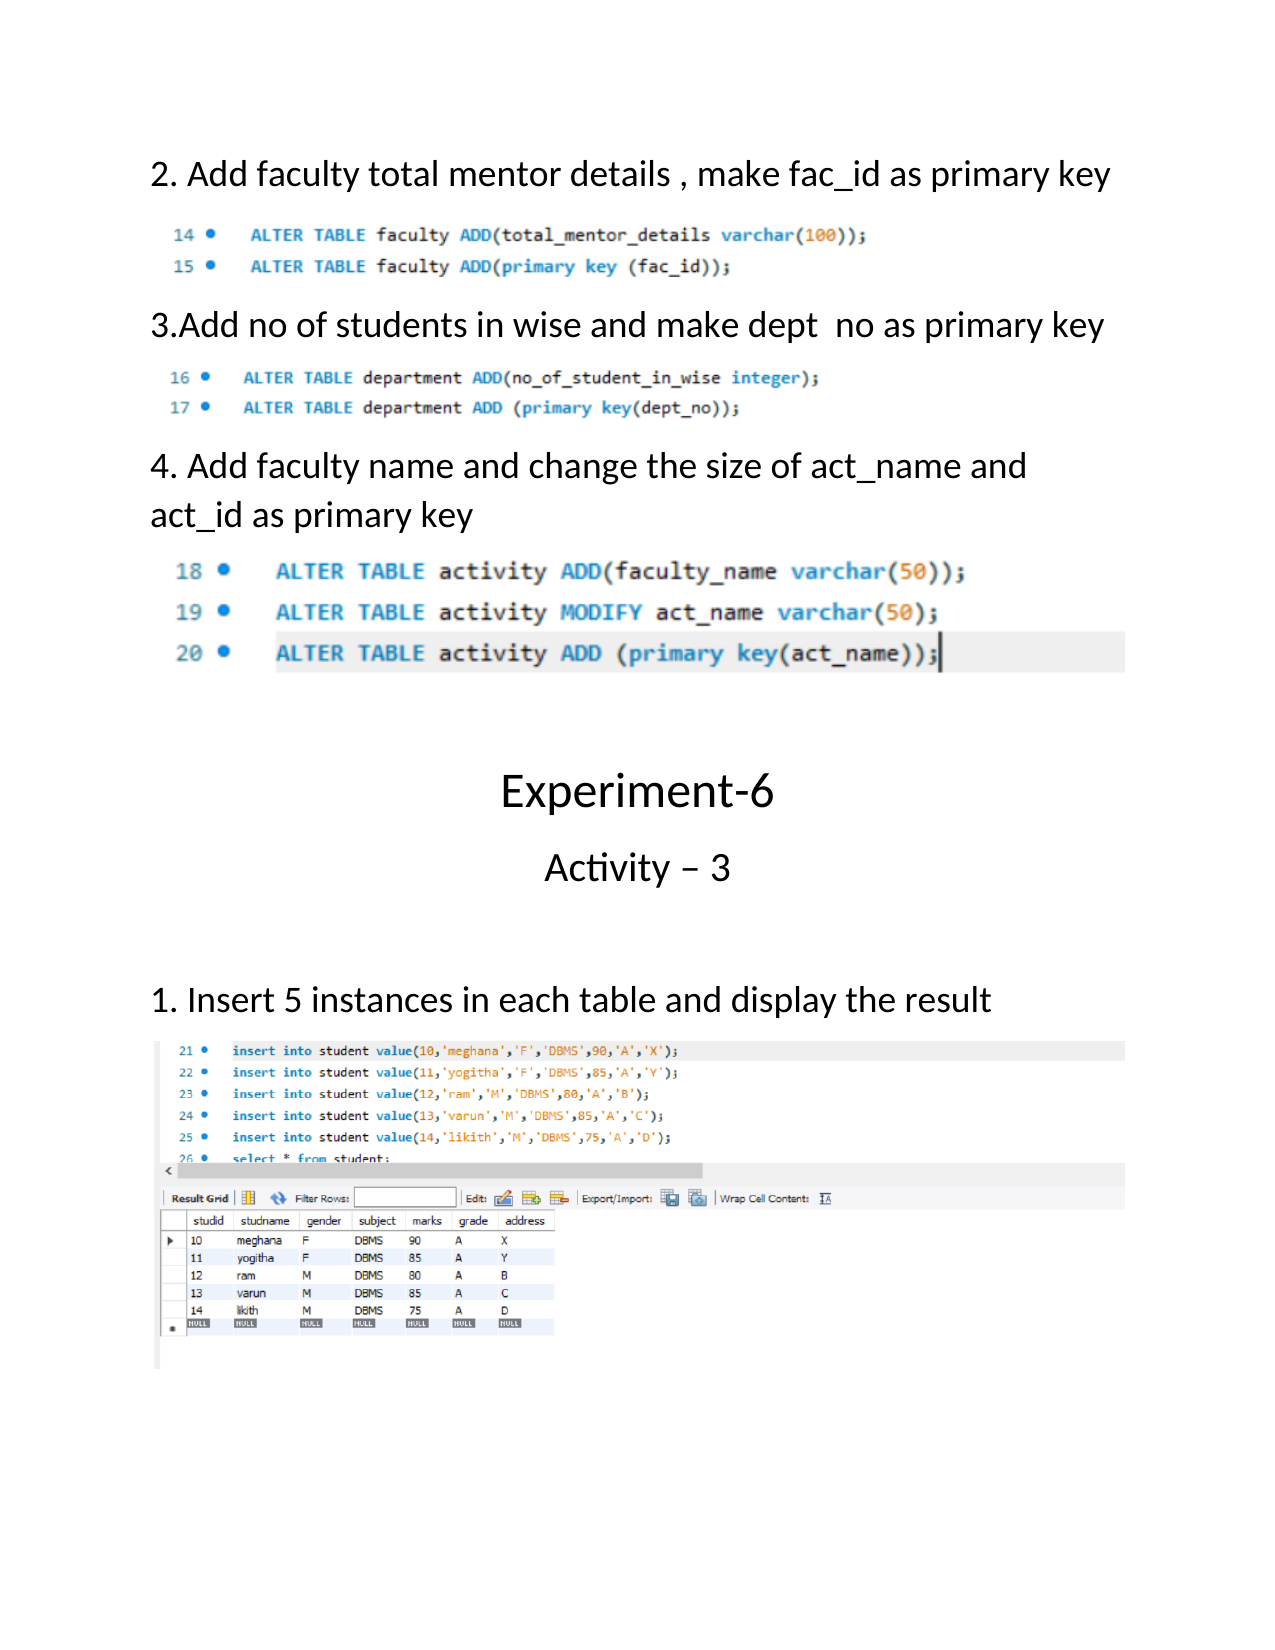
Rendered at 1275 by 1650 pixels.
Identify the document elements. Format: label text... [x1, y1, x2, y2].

text Activity – 3 [150, 841, 1125, 892]
text 2. Add faculty total mentor details , make fac_id as primary key [150, 150, 1125, 196]
text 4. Add faculty name and change the size of act_name and act_id as primary key [150, 442, 1125, 537]
picture [150, 1041, 1125, 1369]
picture [150, 366, 1125, 424]
text Experiment-6 [150, 759, 1125, 820]
text 1. Insert 5 instances in each table and display the result [150, 976, 1125, 1022]
picture [150, 556, 1125, 676]
picture [150, 215, 1125, 283]
text 3.Add no of students in wise and make dept no as primary key [150, 301, 1125, 347]
